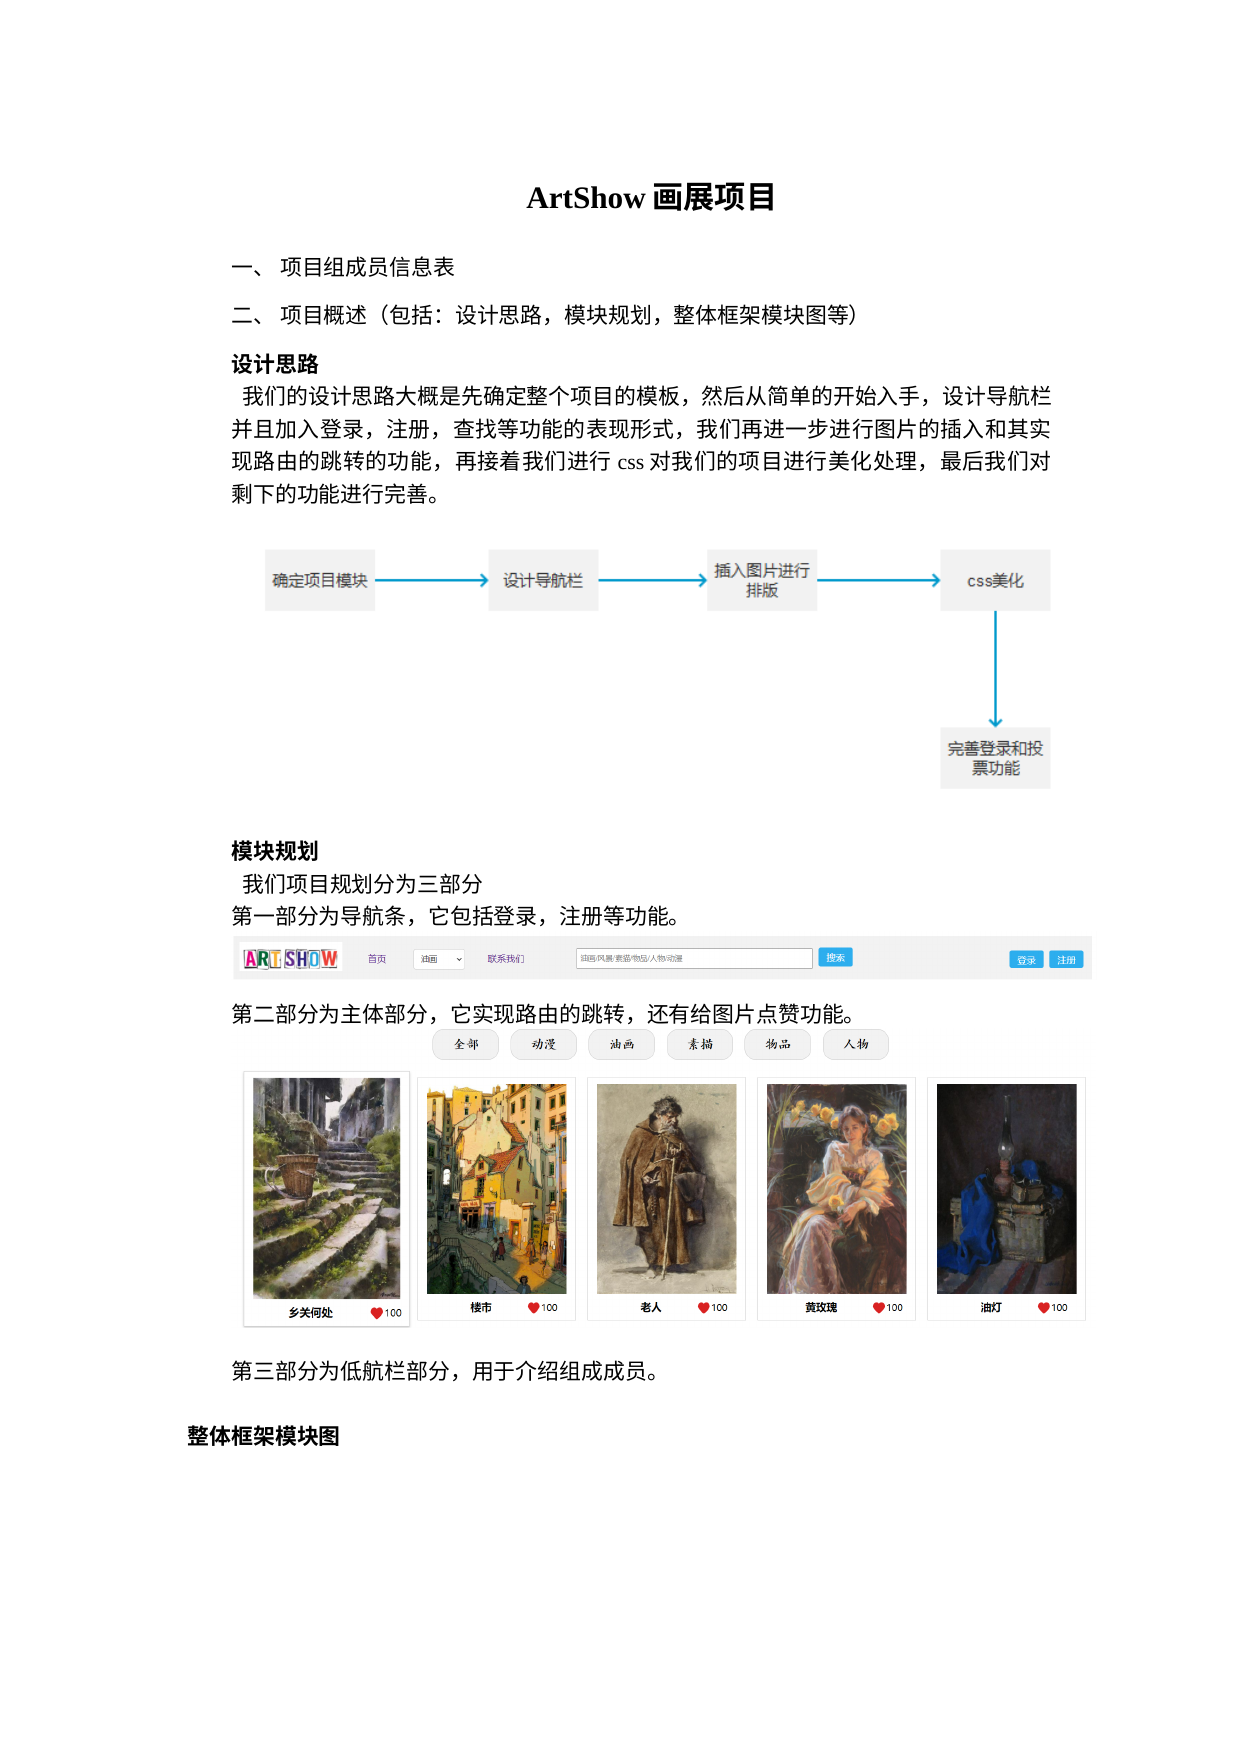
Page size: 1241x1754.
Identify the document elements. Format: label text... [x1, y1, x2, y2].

list 第三部分为低航栏部分，用于介绍组成成员。 [231, 1354, 1053, 1386]
text ArtShow画展项目 [187, 162, 1053, 227]
list 项目概述（包括：设计思路，模块规划，整体框架模块图等） [187, 298, 1053, 330]
picture [231, 508, 1097, 822]
list 模块规划 [231, 834, 1053, 866]
list 我们项目规划分为三部分 [231, 866, 1053, 899]
list 项目组成员信息表 [187, 249, 1053, 282]
list 第二部分为主体部分，它实现路由的跳转，还有给图片点赞功能。 [231, 996, 1053, 1028]
picture [231, 931, 1097, 980]
list 设计思路 [231, 346, 1053, 379]
text 整体框架模块图 [187, 1419, 1053, 1451]
list 我们的设计思路大概是先确定整个项目的模板，然后从简单的开始入手，设计导航栏并且加入登录，注册，查找等功能的表现形式，我们再进一步进行图片的插入和其实现路由的跳转的功能，再接着我们进行css对我们的项目进行美化处理，最后我们对剩下的功能进行完善。 [231, 379, 1053, 508]
picture [231, 1028, 1097, 1328]
list 第一部分为导航条，它包括登录，注册等功能。 [231, 899, 1053, 931]
